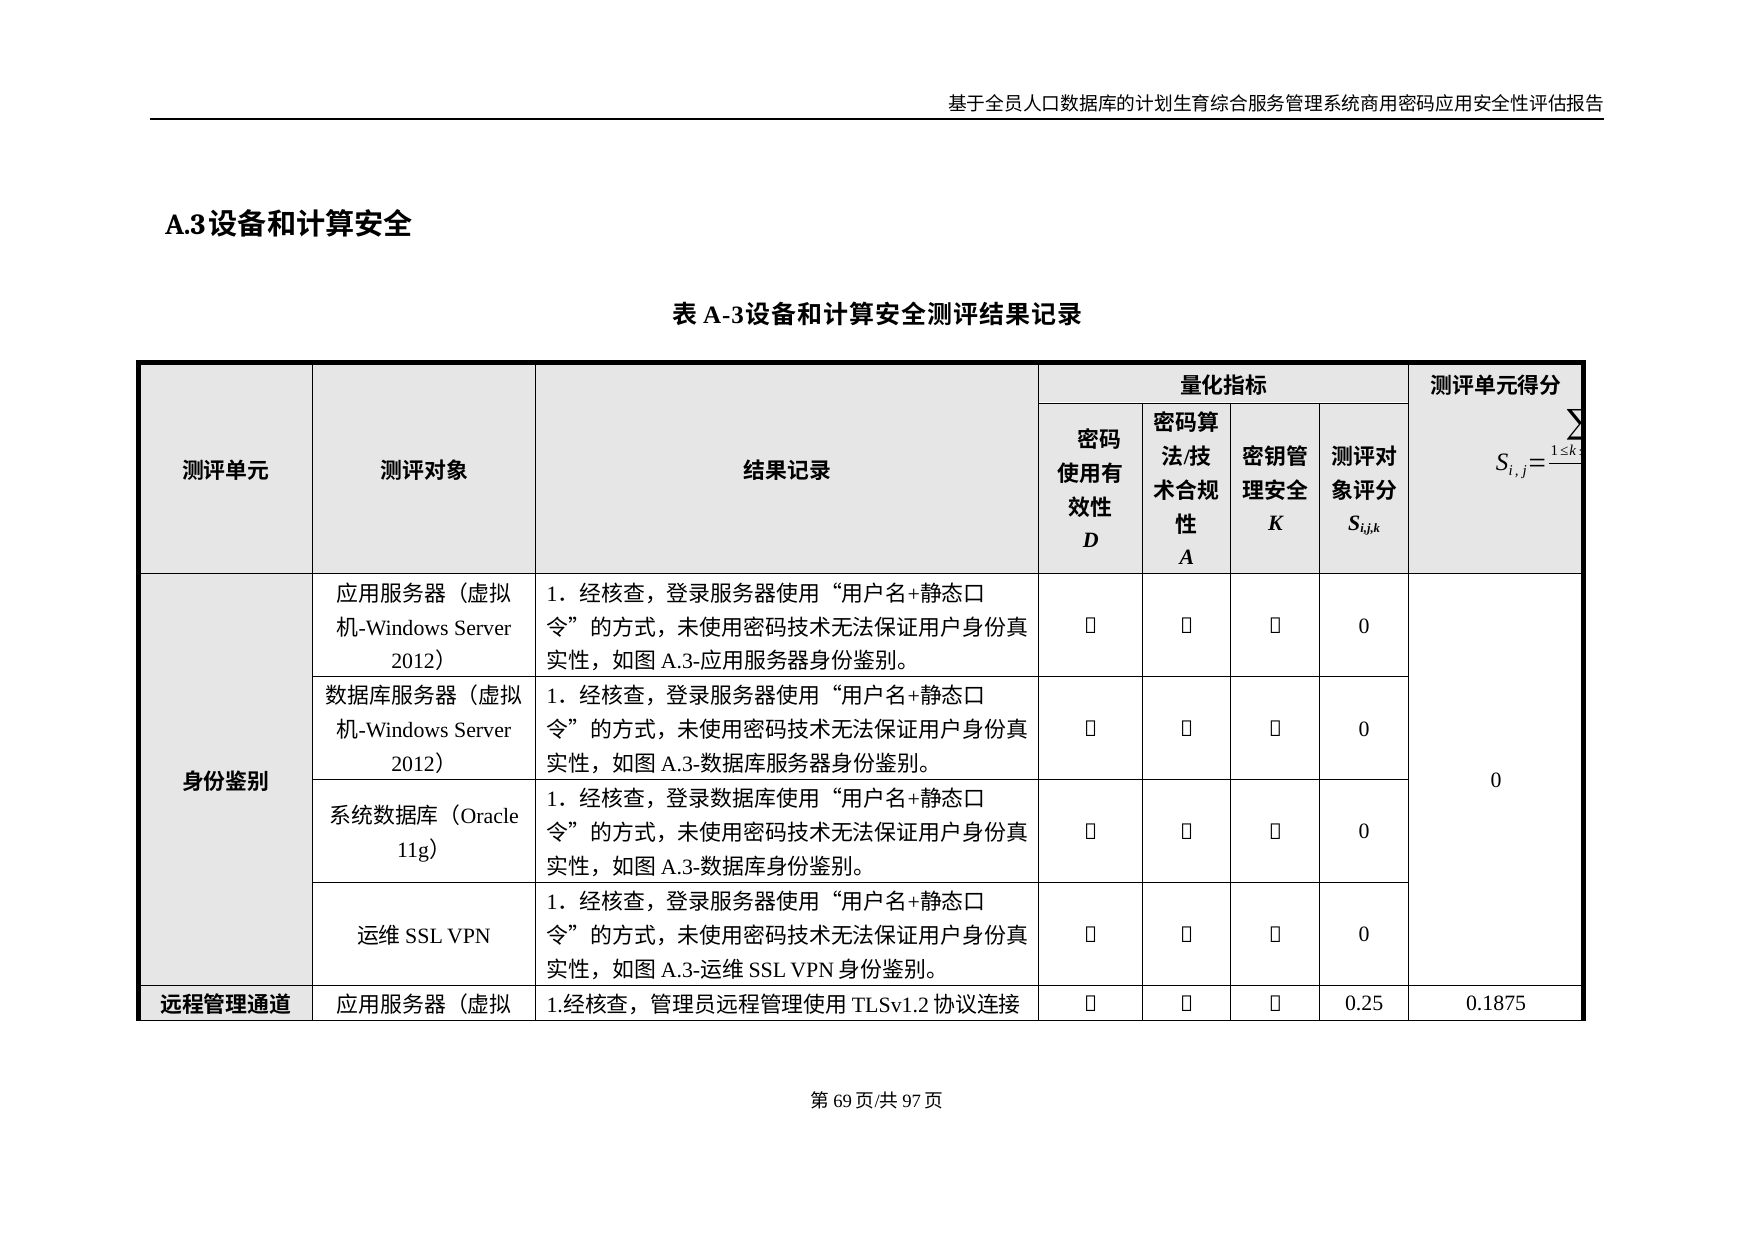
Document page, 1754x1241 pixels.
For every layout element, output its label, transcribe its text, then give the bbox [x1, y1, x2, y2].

table_cell 0.25 [1320, 986, 1408, 1020]
table_cell 1．经核查，登录服务器使用“用户名+静态口令”的方式，未使用密码技术无法保证用户身份真实性，如图 A.3-运维SSL VPN身份鉴别。 [536, 883, 1038, 985]
table_cell  [1231, 574, 1319, 676]
table_cell  [1143, 677, 1230, 779]
table_cell 0 [1409, 574, 1581, 985]
table_cell  [1039, 986, 1142, 1020]
table_cell 密码使用有效性 D [1039, 404, 1142, 573]
table_cell 数据库服务器（虚拟机-Windows Server 2012） [313, 677, 535, 779]
table_cell  [1143, 883, 1230, 985]
table_cell 1．经核查，登录服务器使用“用户名+静态口令”的方式，未使用密码技术无法保证用户身份真实性，如图 A.3-应用服务器身份鉴别。 [536, 574, 1038, 676]
table_cell 远程管理通道安全 [141, 986, 312, 1020]
table_cell 0 [1320, 883, 1408, 985]
table_cell 1．经核查，登录服务器使用“用户名+静态口令”的方式，未使用密码技术无法保证用户身份真实性，如图 A.3-数据库服务器身份鉴别。 [536, 677, 1038, 779]
table_cell 0 [1320, 574, 1408, 676]
table_cell  [1039, 677, 1142, 779]
table_cell 0 [1320, 780, 1408, 882]
table_cell 运维SSL VPN [313, 883, 535, 985]
table_cell 测评对象评分 Si,j,k [1320, 404, 1408, 573]
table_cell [313, 986, 535, 1020]
table_cell 系统数据库（Oracle 11g） [313, 780, 535, 882]
table_cell  [1143, 986, 1230, 1020]
table_header 结果记录 [536, 365, 1038, 573]
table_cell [536, 986, 1038, 1020]
table_cell 0.1875 [1409, 986, 1581, 1020]
table_cell  [1231, 986, 1319, 1020]
table_cell 身份鉴别 [141, 574, 312, 985]
text 表A-3设备和计算安全测评结果记录 [150, 279, 1604, 347]
table_cell  [1231, 780, 1319, 882]
table_cell 0 [1320, 677, 1408, 779]
table_cell  [1143, 780, 1230, 882]
table_cell  [1143, 574, 1230, 676]
table_cell  [1231, 677, 1319, 779]
table_cell  [1039, 574, 1142, 676]
table_cell 密码算法/技术合规性 A [1143, 404, 1230, 573]
table_cell  [1039, 883, 1142, 985]
table_cell 1．经核查，登录数据库使用“用户名+静态口令”的方式，未使用密码技术无法保证用户身份真实性，如图 A.3-数据库身份鉴别。 [536, 780, 1038, 882]
table_cell 密钥管理安全 K [1231, 404, 1319, 573]
table_header 量化指标 [1039, 365, 1408, 402]
table_header 测评单元得分 [1409, 365, 1581, 573]
table_header 测评单元 [141, 365, 312, 573]
subtitle 设备和计算安全 [165, 187, 1604, 255]
table_header 测评对象 [313, 365, 535, 573]
table_cell  [1231, 883, 1319, 985]
table_cell 应用服务器（虚拟机-Windows Server 2012） [313, 574, 535, 676]
table_cell  [1039, 780, 1142, 882]
